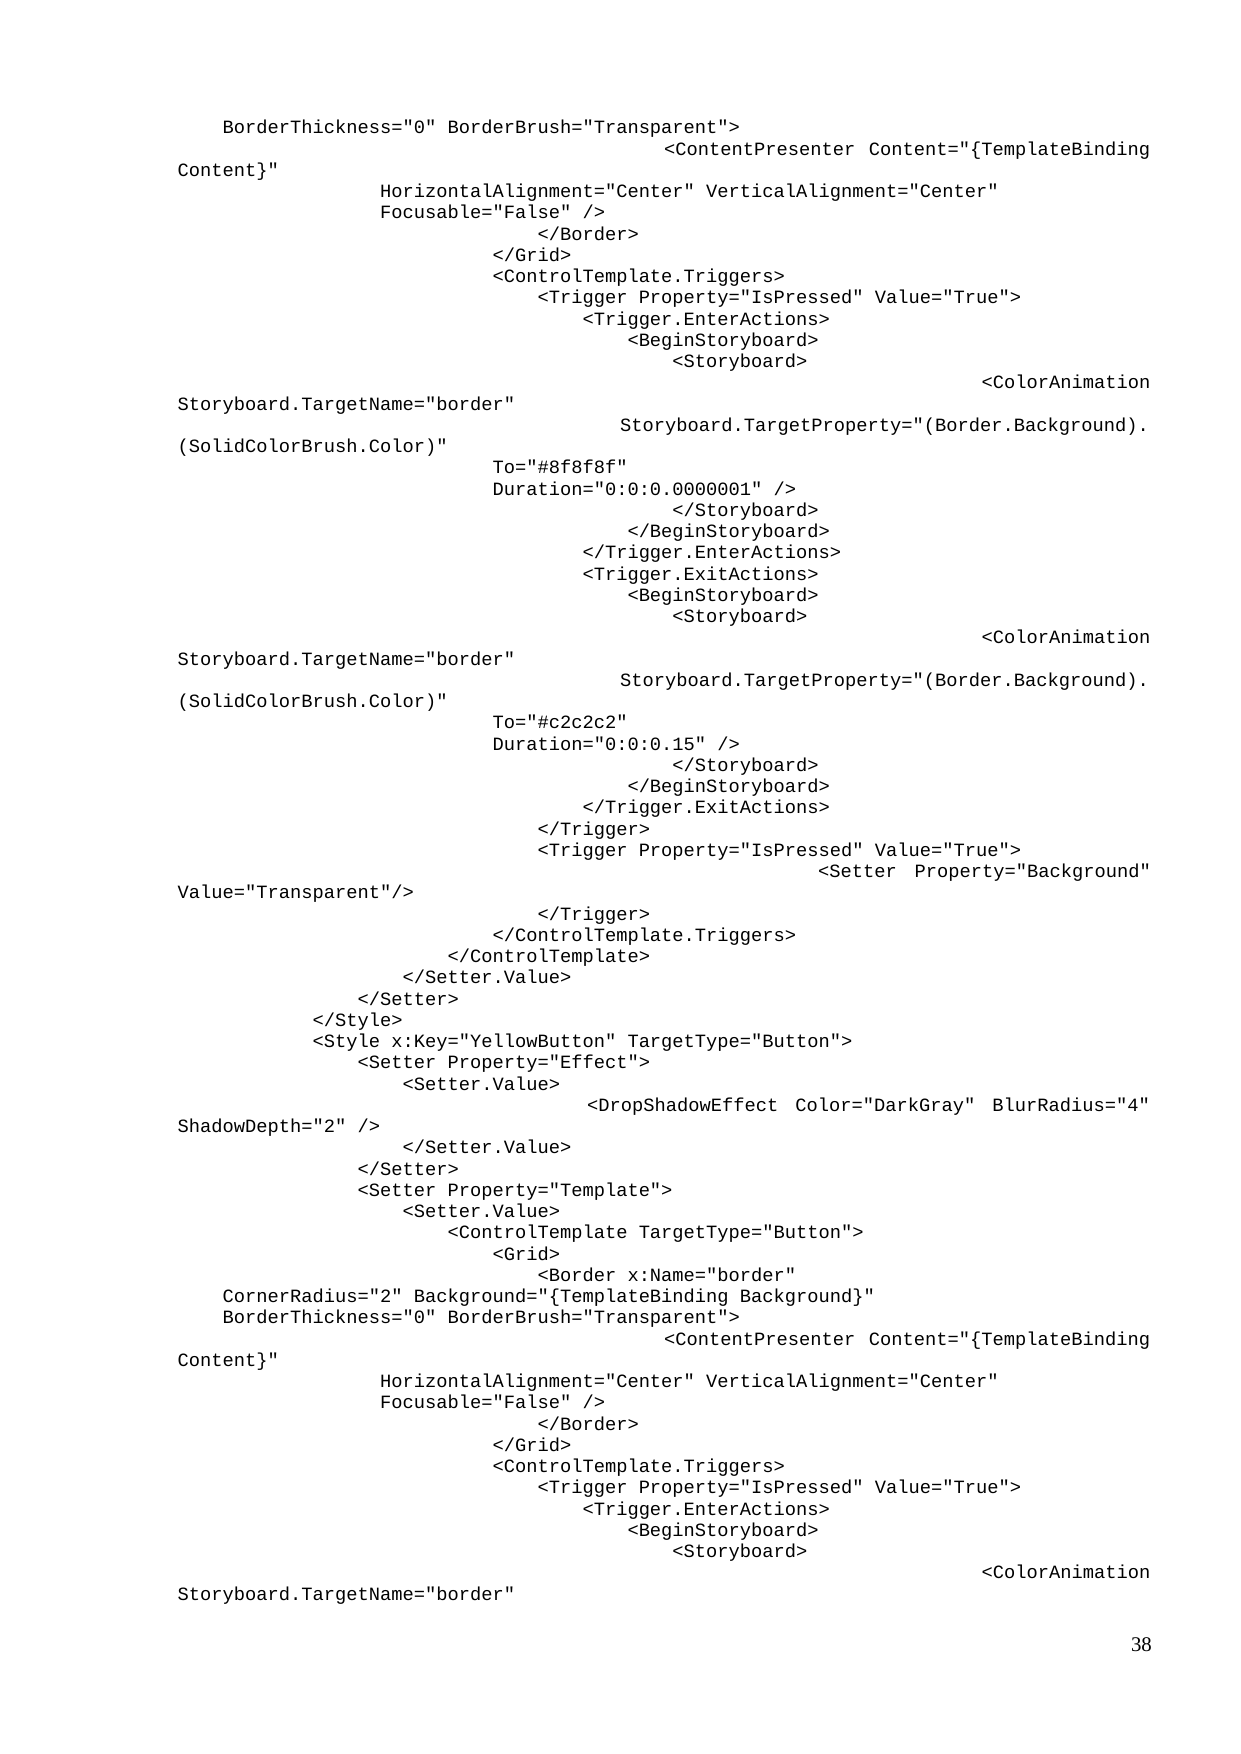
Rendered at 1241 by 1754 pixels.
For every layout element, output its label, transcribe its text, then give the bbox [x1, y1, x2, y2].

text Focusable="False" /> [177, 1393, 1152, 1414]
text BorderThickness="0" BorderBrush="Transparent"> [177, 118, 1152, 139]
text Duration="0:0:0.15" /> [177, 734, 1152, 756]
text </ControlTemplate> [177, 947, 1152, 968]
text </Storyboard> [177, 501, 1152, 522]
text <Trigger Property="IsPressed" Value="True"> [177, 1478, 1152, 1499]
text <Grid> [177, 1244, 1152, 1266]
text <Trigger Property="IsPressed" Value="True"> [177, 288, 1152, 309]
text </BeginStoryboard> [177, 777, 1152, 798]
text <ColorAnimation Storyboard.TargetName="border" [177, 628, 1152, 671]
text Focusable="False" /> [177, 203, 1152, 224]
text </Storyboard> [177, 756, 1152, 777]
text HorizontalAlignment="Center" VerticalAlignment="Center" [177, 1372, 1152, 1393]
text </Setter.Value> [177, 968, 1152, 989]
text </Border> [177, 224, 1152, 246]
text </Trigger> [177, 819, 1152, 841]
text </Trigger> [177, 904, 1152, 926]
text <Storyboard> [177, 1542, 1152, 1563]
text </Setter> [177, 989, 1152, 1011]
text <Storyboard> [177, 607, 1152, 628]
text <Style x:Key="YellowButton" TargetType="Button"> [177, 1032, 1152, 1053]
text <ColorAnimation Storyboard.TargetName="border" [177, 373, 1152, 416]
text </Style> [177, 1011, 1152, 1032]
text CornerRadius="2" Background="{TemplateBinding Background}" [177, 1287, 1152, 1308]
text </Trigger.ExitActions> [177, 798, 1152, 819]
text </Setter.Value> [177, 1138, 1152, 1159]
text Duration="0:0:0.0000001" /> [177, 479, 1152, 501]
text </BeginStoryboard> [177, 522, 1152, 543]
text <Setter Property="Effect"> [177, 1053, 1152, 1074]
text <Setter.Value> [177, 1202, 1152, 1223]
text To="#8f8f8f" [177, 458, 1152, 479]
text </Border> [177, 1414, 1152, 1436]
text To="#c2c2c2" [177, 713, 1152, 734]
text <Trigger Property="IsPressed" Value="True"> [177, 841, 1152, 862]
text <Setter Property="Template"> [177, 1181, 1152, 1202]
text HorizontalAlignment="Center" VerticalAlignment="Center" [177, 182, 1152, 203]
text <BeginStoryboard> [177, 331, 1152, 352]
text </Trigger.EnterActions> [177, 543, 1152, 564]
text <ContentPresenter Content="{TemplateBinding Content}" [177, 139, 1152, 182]
text <ContentPresenter Content="{TemplateBinding Content}" [177, 1329, 1152, 1372]
text <ControlTemplate.Triggers> [177, 267, 1152, 288]
text <ColorAnimation Storyboard.TargetName="border" [177, 1563, 1152, 1606]
text <Setter Property="Background" Value="Transparent"/> [177, 862, 1152, 904]
text <BeginStoryboard> [177, 586, 1152, 607]
text <Border x:Name="border" [177, 1266, 1152, 1287]
text BorderThickness="0" BorderBrush="Transparent"> [177, 1308, 1152, 1329]
text <Trigger.ExitActions> [177, 564, 1152, 586]
text <Trigger.EnterActions> [177, 309, 1152, 331]
text <BeginStoryboard> [177, 1521, 1152, 1542]
text <ControlTemplate.Triggers> [177, 1457, 1152, 1478]
text <DropShadowEffect Color="DarkGray" BlurRadius="4" ShadowDepth="2" /> [177, 1096, 1152, 1138]
text Storyboard.TargetProperty="(Border.Background).(SolidColorBrush.Color)" [177, 671, 1152, 713]
text </ControlTemplate.Triggers> [177, 926, 1152, 947]
text <Setter.Value> [177, 1074, 1152, 1096]
text </Grid> [177, 1436, 1152, 1457]
text <Trigger.EnterActions> [177, 1499, 1152, 1521]
text </Grid> [177, 246, 1152, 267]
text Storyboard.TargetProperty="(Border.Background).(SolidColorBrush.Color)" [177, 416, 1152, 458]
text </Setter> [177, 1159, 1152, 1181]
text <Storyboard> [177, 352, 1152, 373]
text <ControlTemplate TargetType="Button"> [177, 1223, 1152, 1244]
